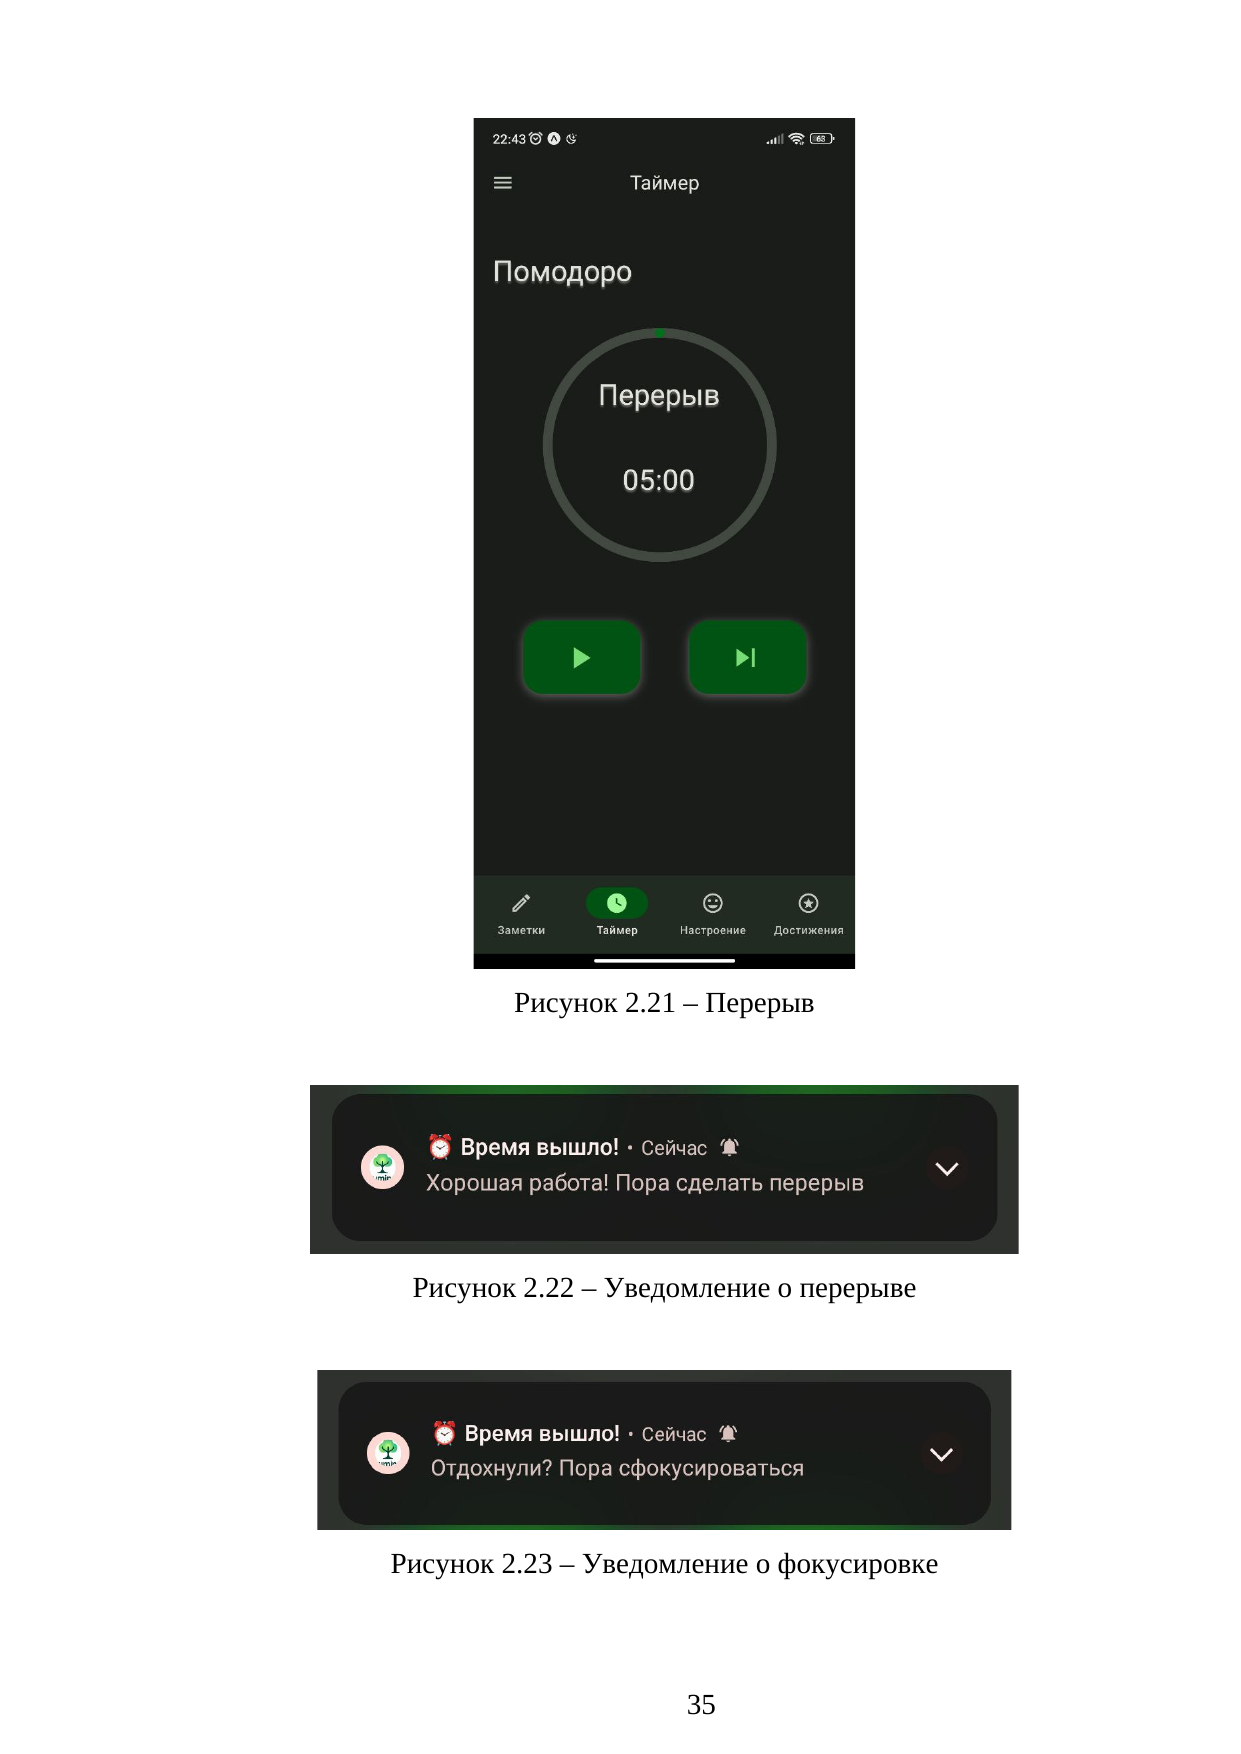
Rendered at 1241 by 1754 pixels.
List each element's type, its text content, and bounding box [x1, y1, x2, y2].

text Рисунок 2.22 – Уведомление о перерыве [177, 1270, 1152, 1303]
text Рисунок 2.21 – Перерыв [177, 985, 1152, 1018]
text Рисунок 2.23 – Уведомление о фокусировке [177, 1546, 1152, 1580]
picture [473, 118, 856, 969]
picture [310, 1085, 1019, 1254]
picture [317, 1370, 1012, 1530]
